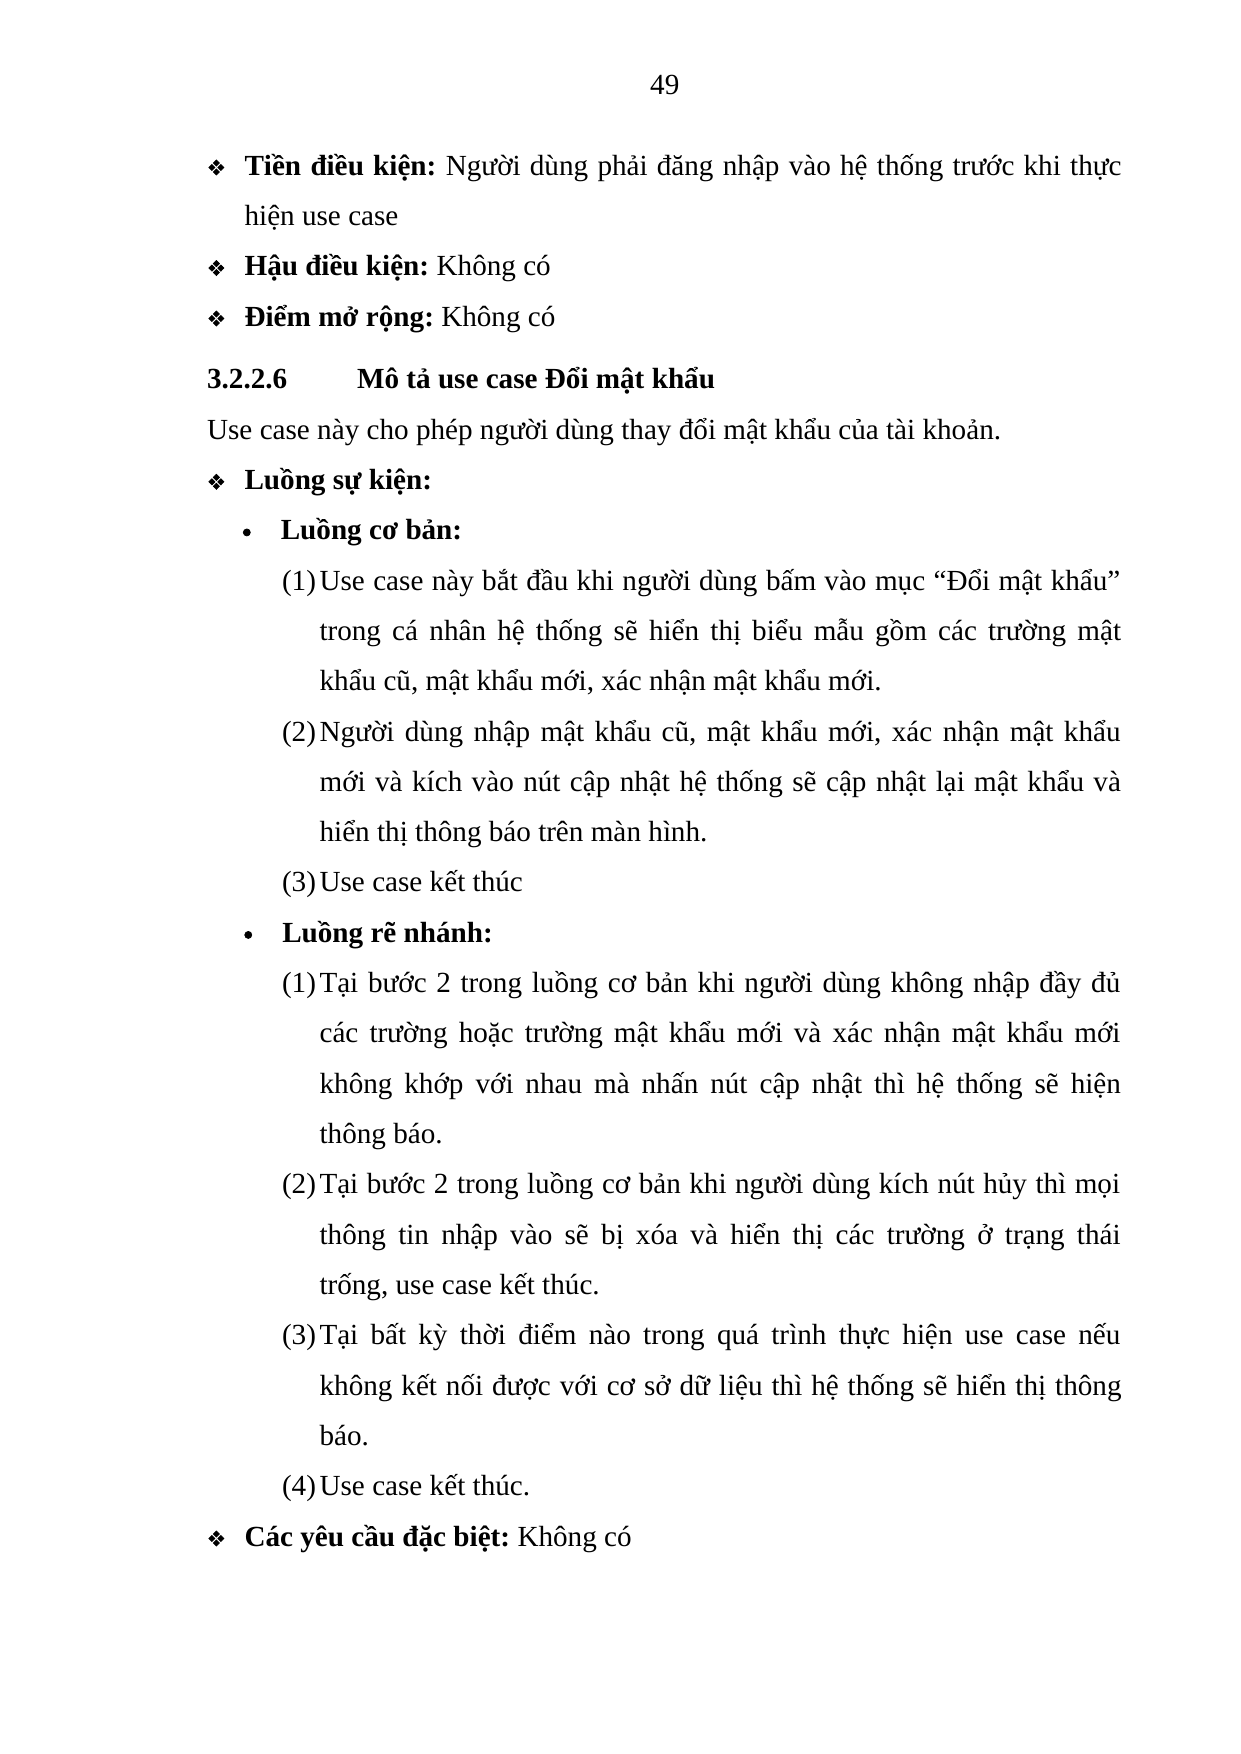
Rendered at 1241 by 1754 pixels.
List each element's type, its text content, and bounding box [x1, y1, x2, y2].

list Use case kết thúc [282, 864, 1122, 898]
list Tiền điều kiện: Người dùng phải đăng nhập vào hệ thống trước khi thực hiện use case [207, 148, 1122, 232]
list Luồng cơ bản: [243, 512, 1122, 546]
list Hậu điều kiện: Không có [207, 248, 1122, 282]
list Tại bước 2 trong luồng cơ bản khi người dùng không nhập đầy đủ các trường hoặc trường mật khẩu mới và xác nhận mật khẩu mới không khớp với nhau mà nhấn nút cập nhật thì hệ thống sẽ hiện thông báo. [282, 965, 1122, 1150]
list Người dùng nhập mật khẩu cũ, mật khẩu mới, xác nhận mật khẩu mới và kích vào nút cập nhật hệ thống sẽ cập nhật lại mật khẩu và hiển thị thông báo trên màn hình. [282, 714, 1122, 848]
list Các yêu cầu đặc biệt: Không có [207, 1519, 1122, 1552]
list Use case kết thúc. [282, 1468, 1122, 1502]
list Điểm mở rộng: Không có [207, 299, 1122, 332]
list Luồng sự kiện: [207, 462, 1122, 496]
text Use case này cho phép người dùng thay đổi mật khẩu của tài khoản. [207, 412, 1122, 445]
list Luồng rẽ nhánh: [244, 915, 1122, 948]
list Tại bất kỳ thời điểm nào trong quá trình thực hiện use case nếu không kết nối được với cơ sở dữ liệu thì hệ thống sẽ hiển thị thông báo. [282, 1317, 1122, 1452]
list Use case này bắt đầu khi người dùng bấm vào mục “Đổi mật khẩu” trong cá nhân hệ thống sẽ hiển thị biểu mẫu gồm các trường mật khẩu cũ, mật khẩu mới, xác nhận mật khẩu mới. [282, 563, 1122, 697]
subtitle Mô tả use case Đổi mật khẩu [207, 361, 1122, 395]
list Tại bước 2 trong luồng cơ bản khi người dùng kích nút hủy thì mọi thông tin nhập vào sẽ bị xóa và hiển thị các trường ở trạng thái trống, use case kết thúc. [282, 1166, 1122, 1301]
